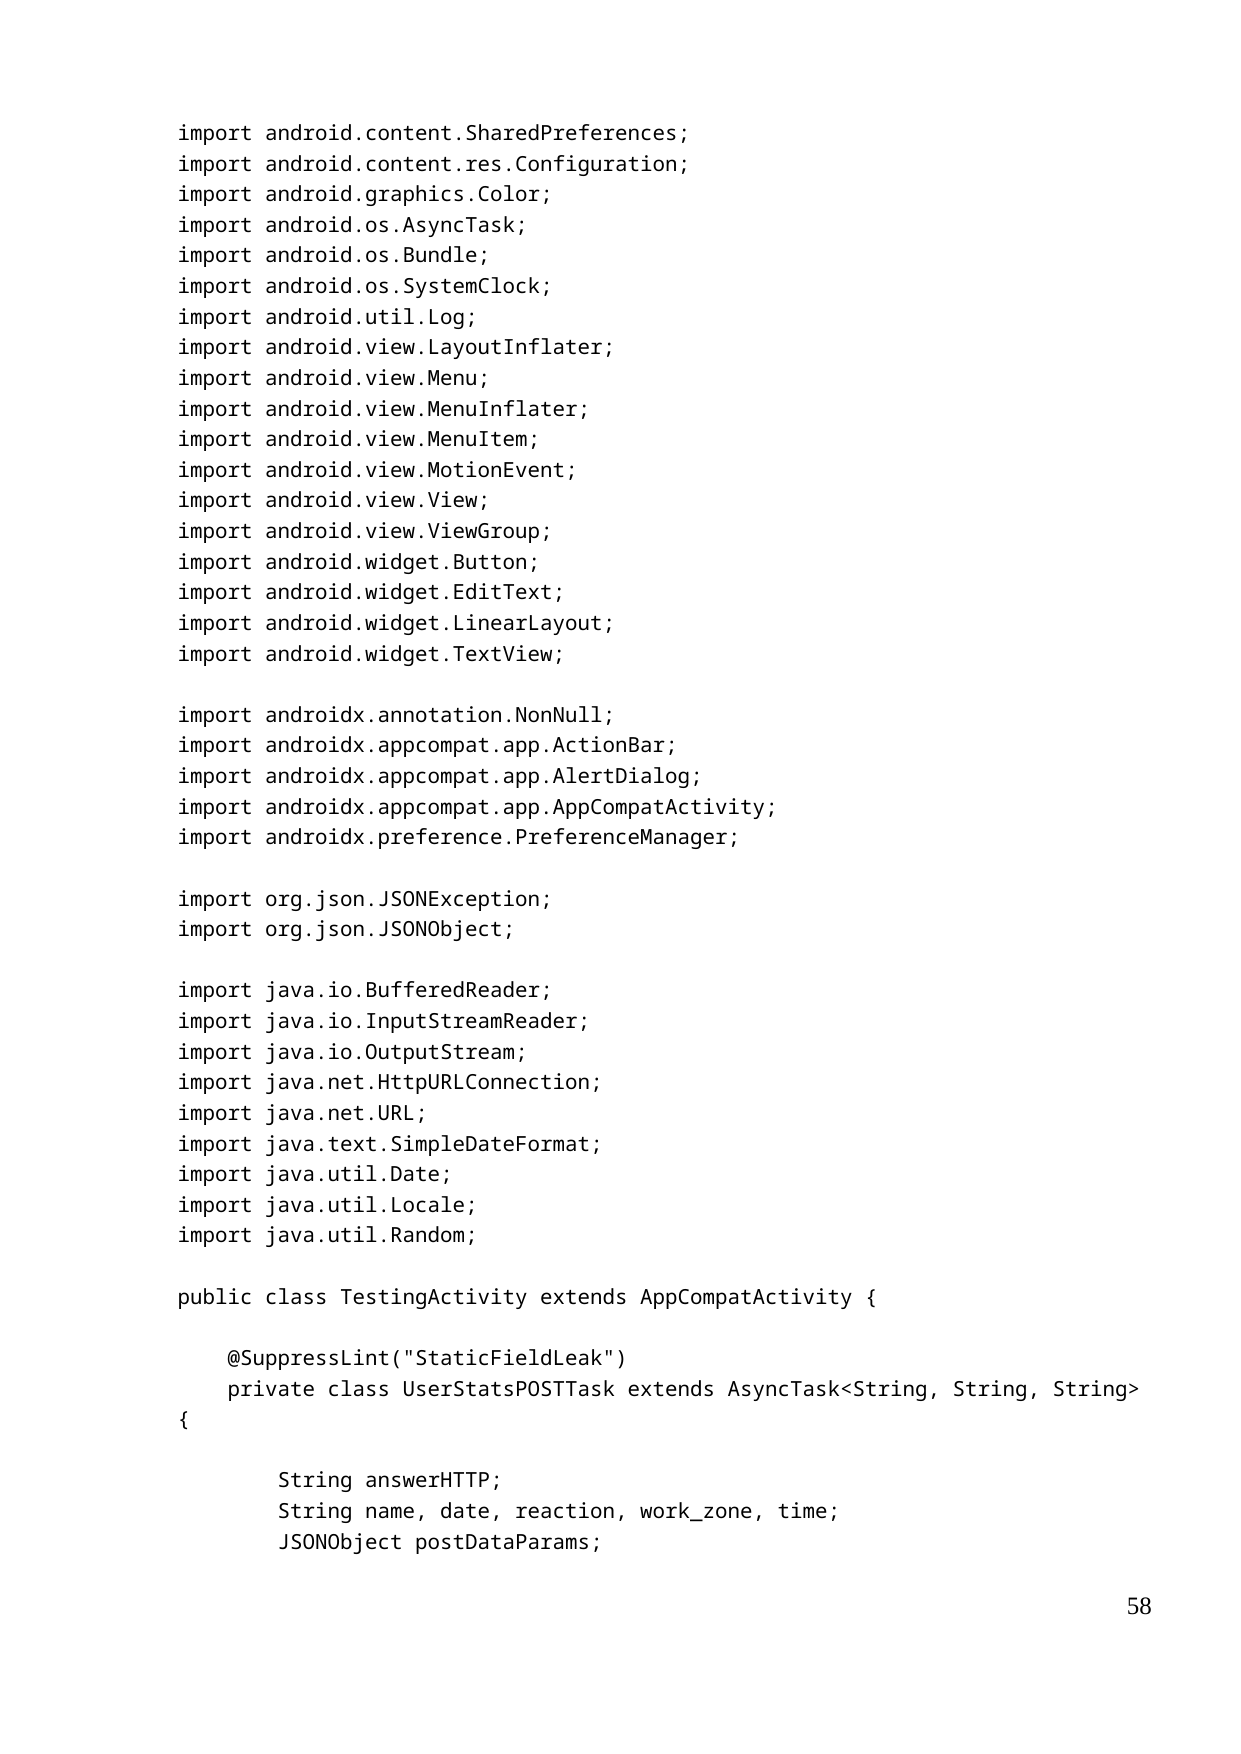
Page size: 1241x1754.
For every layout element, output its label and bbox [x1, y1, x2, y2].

text [177, 118, 1152, 1586]
